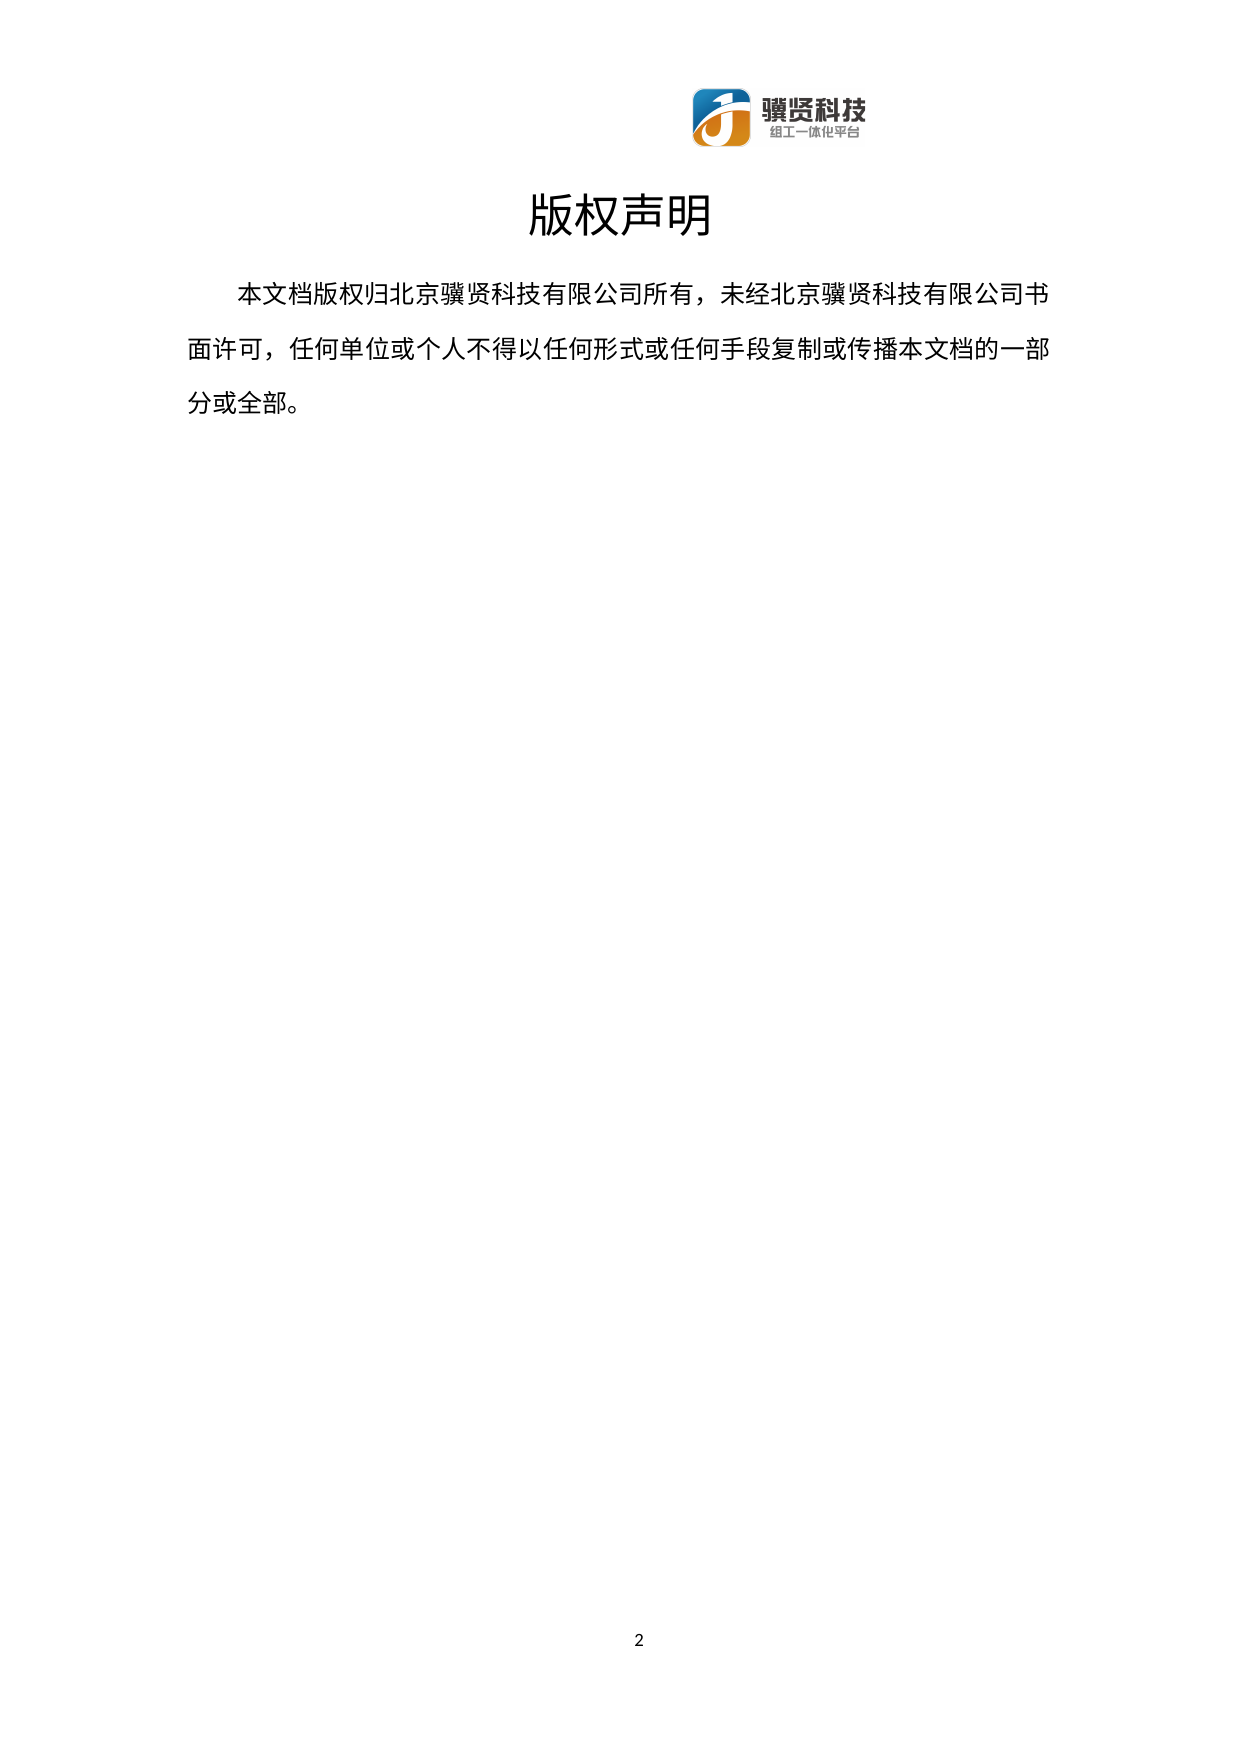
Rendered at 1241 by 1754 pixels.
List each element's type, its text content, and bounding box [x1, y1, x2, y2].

text 本文档版权归北京骥贤科技有限公司所有，未经北京骥贤科技有限公司书面许可，任何单位或个人不得以任何形式或任何手段复制或传播本文档的一部分或全部。 [187, 275, 1053, 420]
text 版权声明 [187, 179, 1053, 246]
picture [692, 88, 866, 147]
